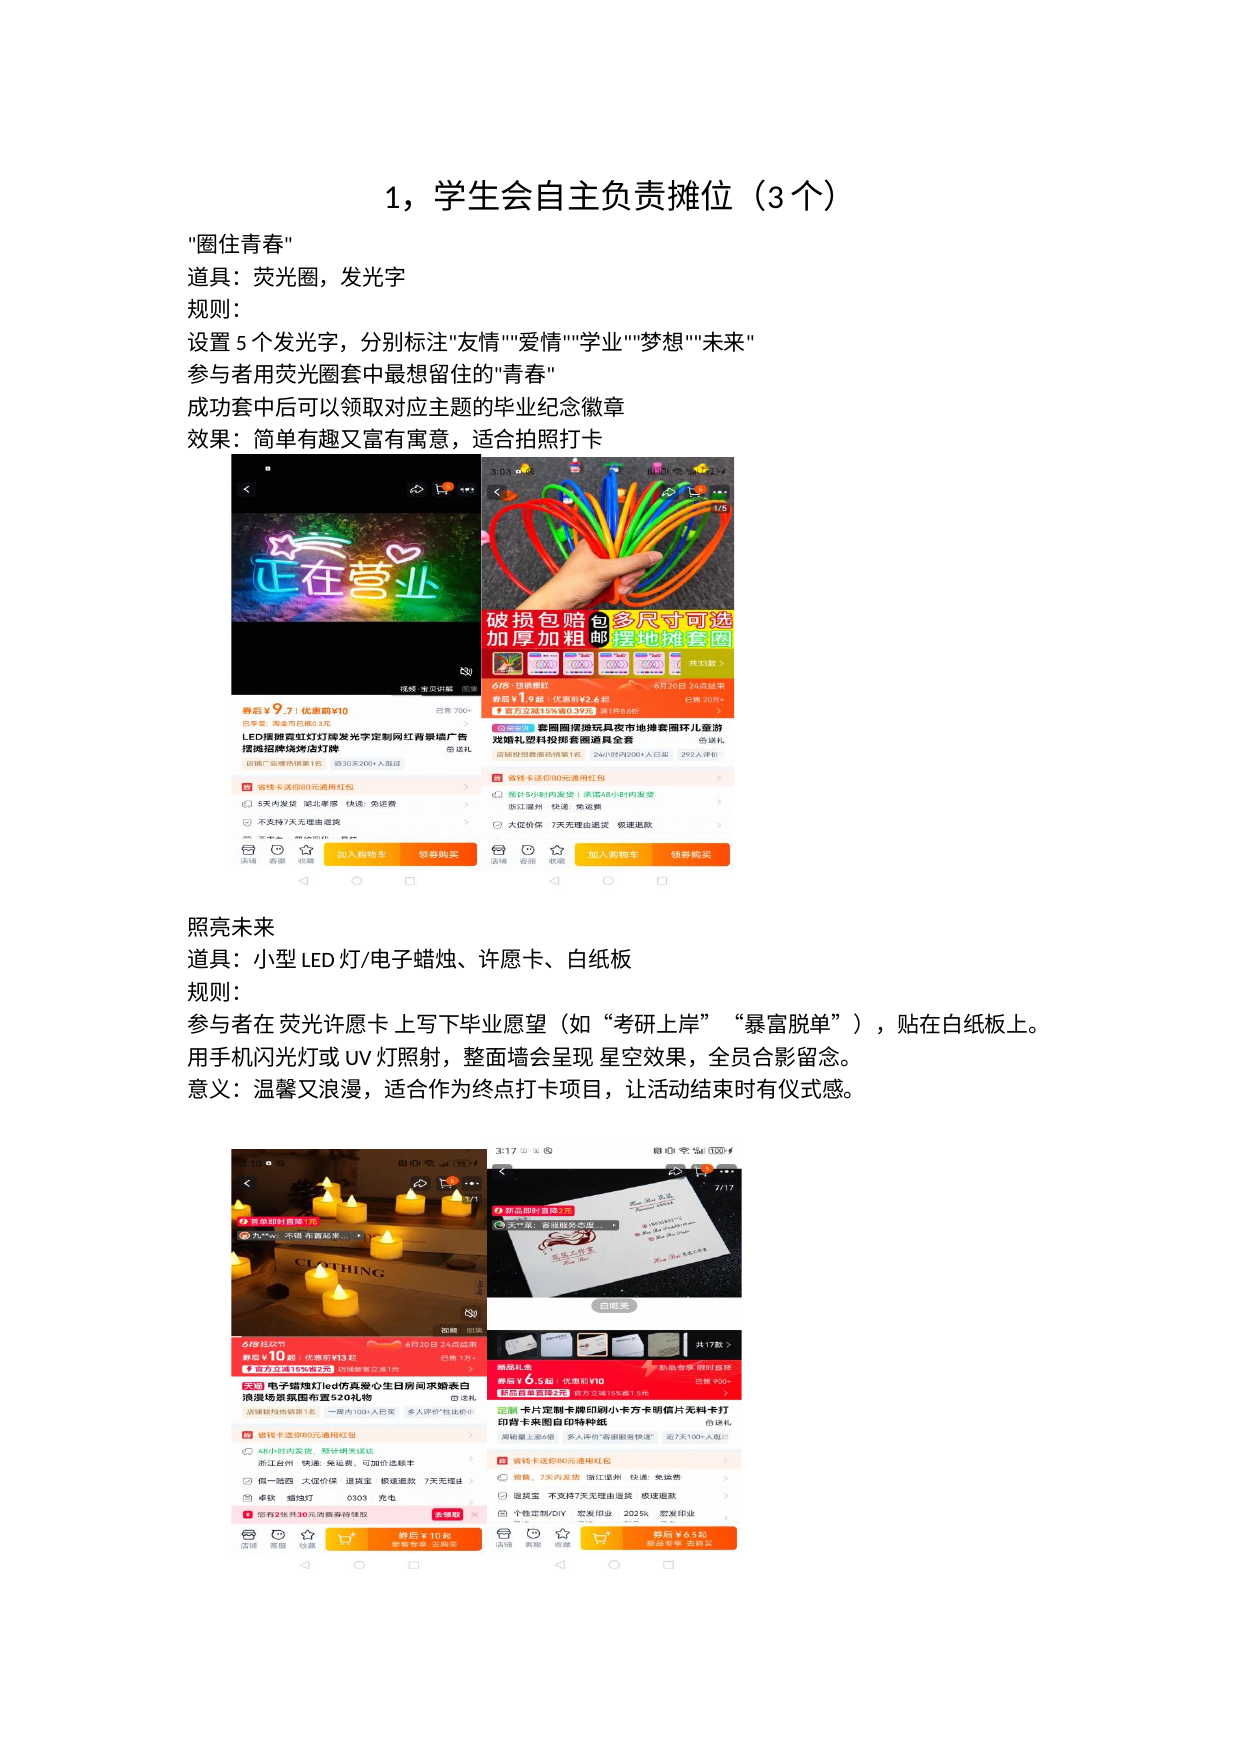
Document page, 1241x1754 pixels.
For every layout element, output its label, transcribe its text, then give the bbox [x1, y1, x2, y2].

text 成功套中后可以领取对应主题的毕业纪念徽章 [187, 389, 1053, 422]
picture [231, 454, 735, 891]
text 效果：简单有趣又富有寓意，适合拍照打卡 [187, 422, 1053, 454]
text "圈住青春" [187, 227, 1053, 259]
picture [231, 1137, 742, 1575]
text 规则： [187, 292, 1053, 324]
text 道具：荧光圈，发光字 [187, 259, 1053, 292]
text 道具：小型LED灯/电子蜡烛、许愿卡、白纸板 [187, 942, 1053, 974]
text 意义：温馨又浪漫，适合作为终点打卡项目，让活动结束时有仪式感。 [187, 1072, 1053, 1104]
text 用手机闪光灯或UV灯照射，整面墙会呈现 星空效果，全员合影留念。 [187, 1039, 1053, 1072]
text 照亮未来 [187, 909, 1053, 942]
list 学生会自主负责摊位（3个） [187, 162, 1053, 227]
text 设置5个发光字，分别标注"友情""爱情""学业""梦想""未来" [187, 324, 1053, 357]
text 参与者在 荧光许愿卡 上写下毕业愿望（如“考研上岸”“暴富脱单”），贴在白纸板上。 [187, 1007, 1053, 1039]
text 规则： [187, 974, 1053, 1007]
text 参与者用荧光圈套中最想留住的"青春" [187, 357, 1053, 389]
